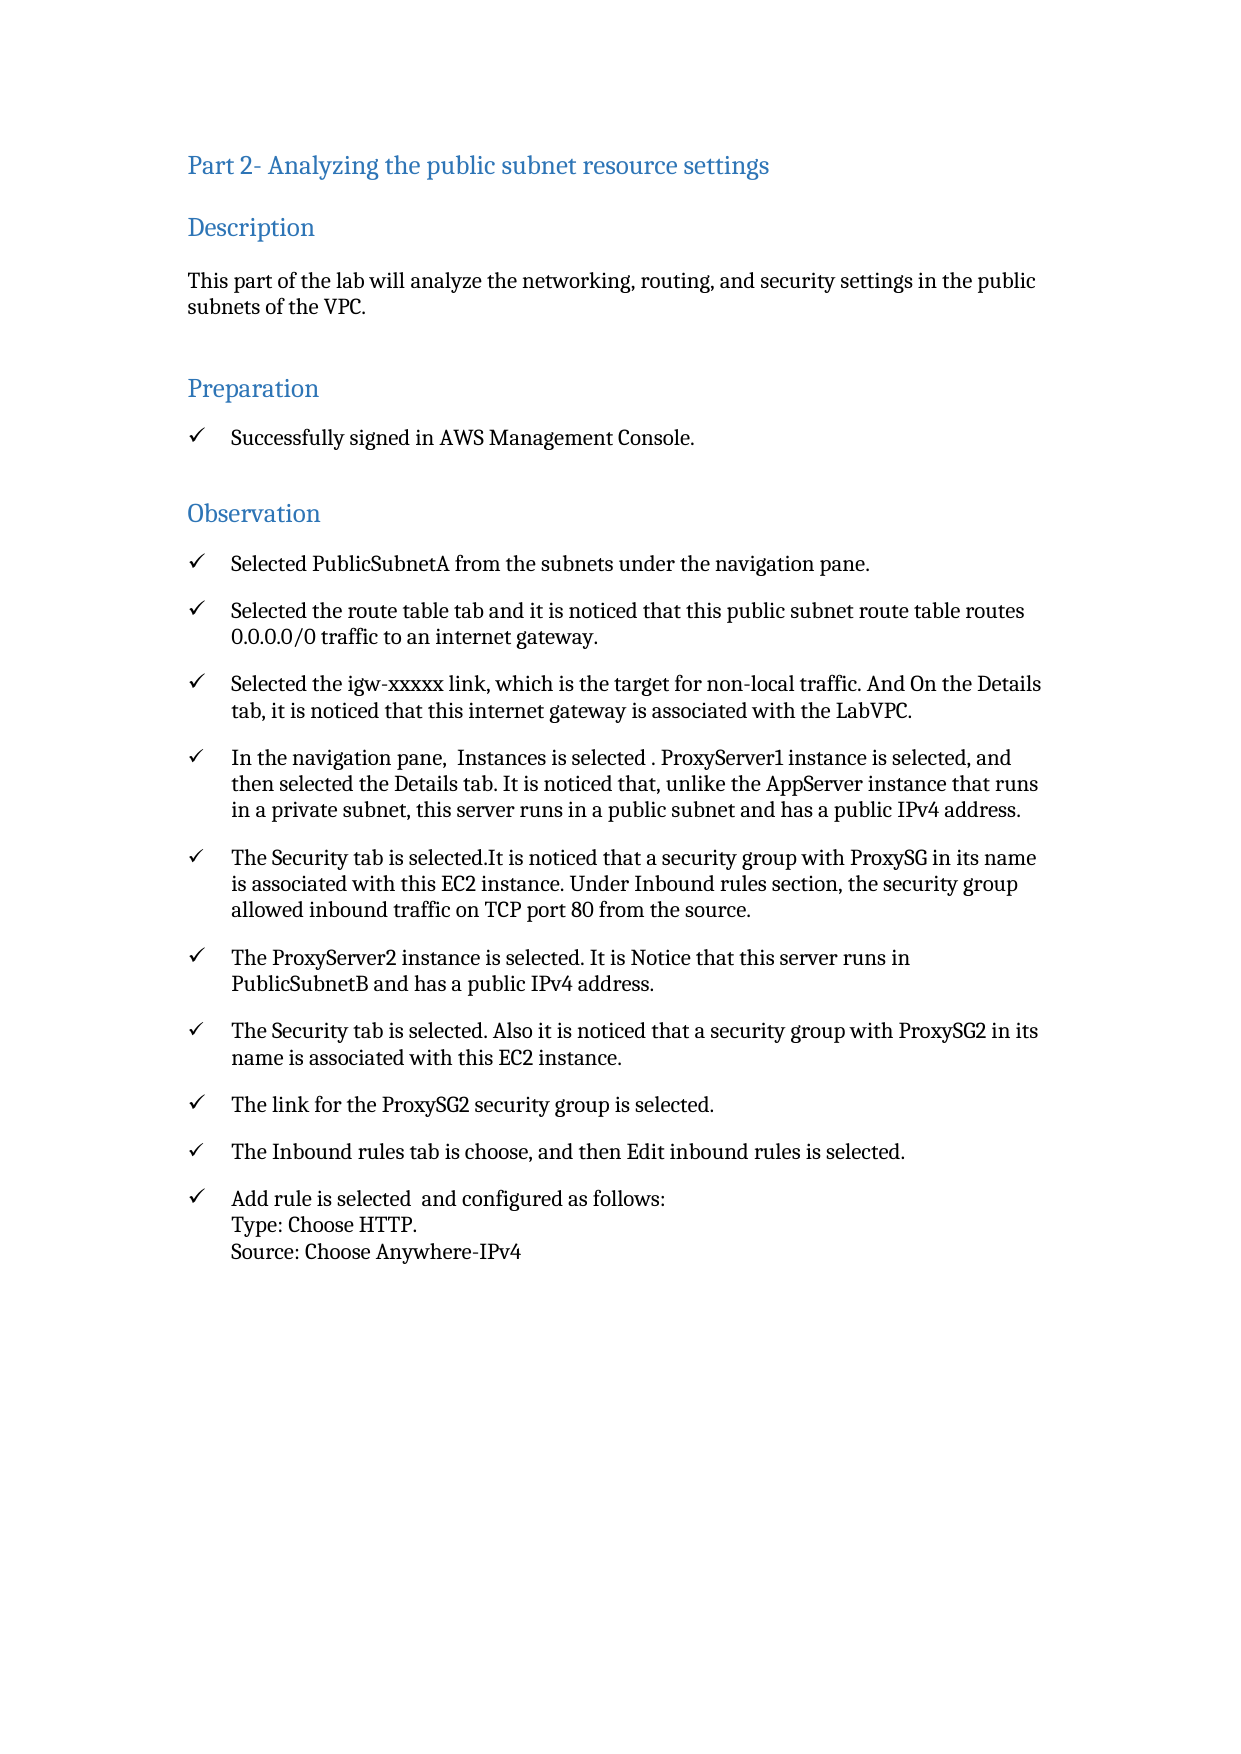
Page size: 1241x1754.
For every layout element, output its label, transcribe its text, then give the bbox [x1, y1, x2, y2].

list Add rule is selected and configured as follows: Type: Choose HTTP. Source: Choose Anywhere-IPv4 [187, 1186, 1053, 1289]
list In the navigation pane, Instances is selected . ProxyServer1 instance is selected, and then selected the Details tab. It is noticed that, unlike the AppServer instance that runs in a private subnet, this server runs in a public subnet and has a public IPv4 address. [187, 744, 1053, 824]
list The Security tab is selected.It is noticed that a security group with ProxySG in its name is associated with this EC2 instance. Under Inbound rules section, the security group allowed inbound traffic on TCP port 80 from the source. [187, 844, 1053, 923]
list Selected the route table tab and it is noticed that this public subnet route table routes 0.0.0.0/0 traffic to an internet gateway. [187, 597, 1053, 650]
list The Security tab is selected. Also it is noticed that a security group with ProxySG2 in its name is associated with this EC2 instance. [187, 1018, 1053, 1071]
list Selected PublicSubnetA from the subnets under the navigation pane. [187, 550, 1053, 577]
list Observation [187, 472, 1053, 529]
list The Inbound rules tab is choose, and then Edit inbound rules is selected. [187, 1139, 1053, 1165]
list The ProxyServer2 instance is selected. It is Notice that this server runs in PublicSubnetB and has a public IPv4 address. [187, 944, 1053, 997]
list Successfully signed in AWS Management Console. [187, 425, 1053, 451]
list The link for the ProxySG2 security group is selected. [187, 1091, 1053, 1118]
list Selected the igw-xxxxx link, which is the target for non-local traffic. And On the Details tab, it is noticed that this internet gateway is associated with the LabVPC. [187, 671, 1053, 724]
text Part 2- Analyzing the public subnet resource settings Description This part of the lab will analyze the networking, routing, and security settings in the public subnets of the VPC. Preparation [187, 150, 1053, 404]
